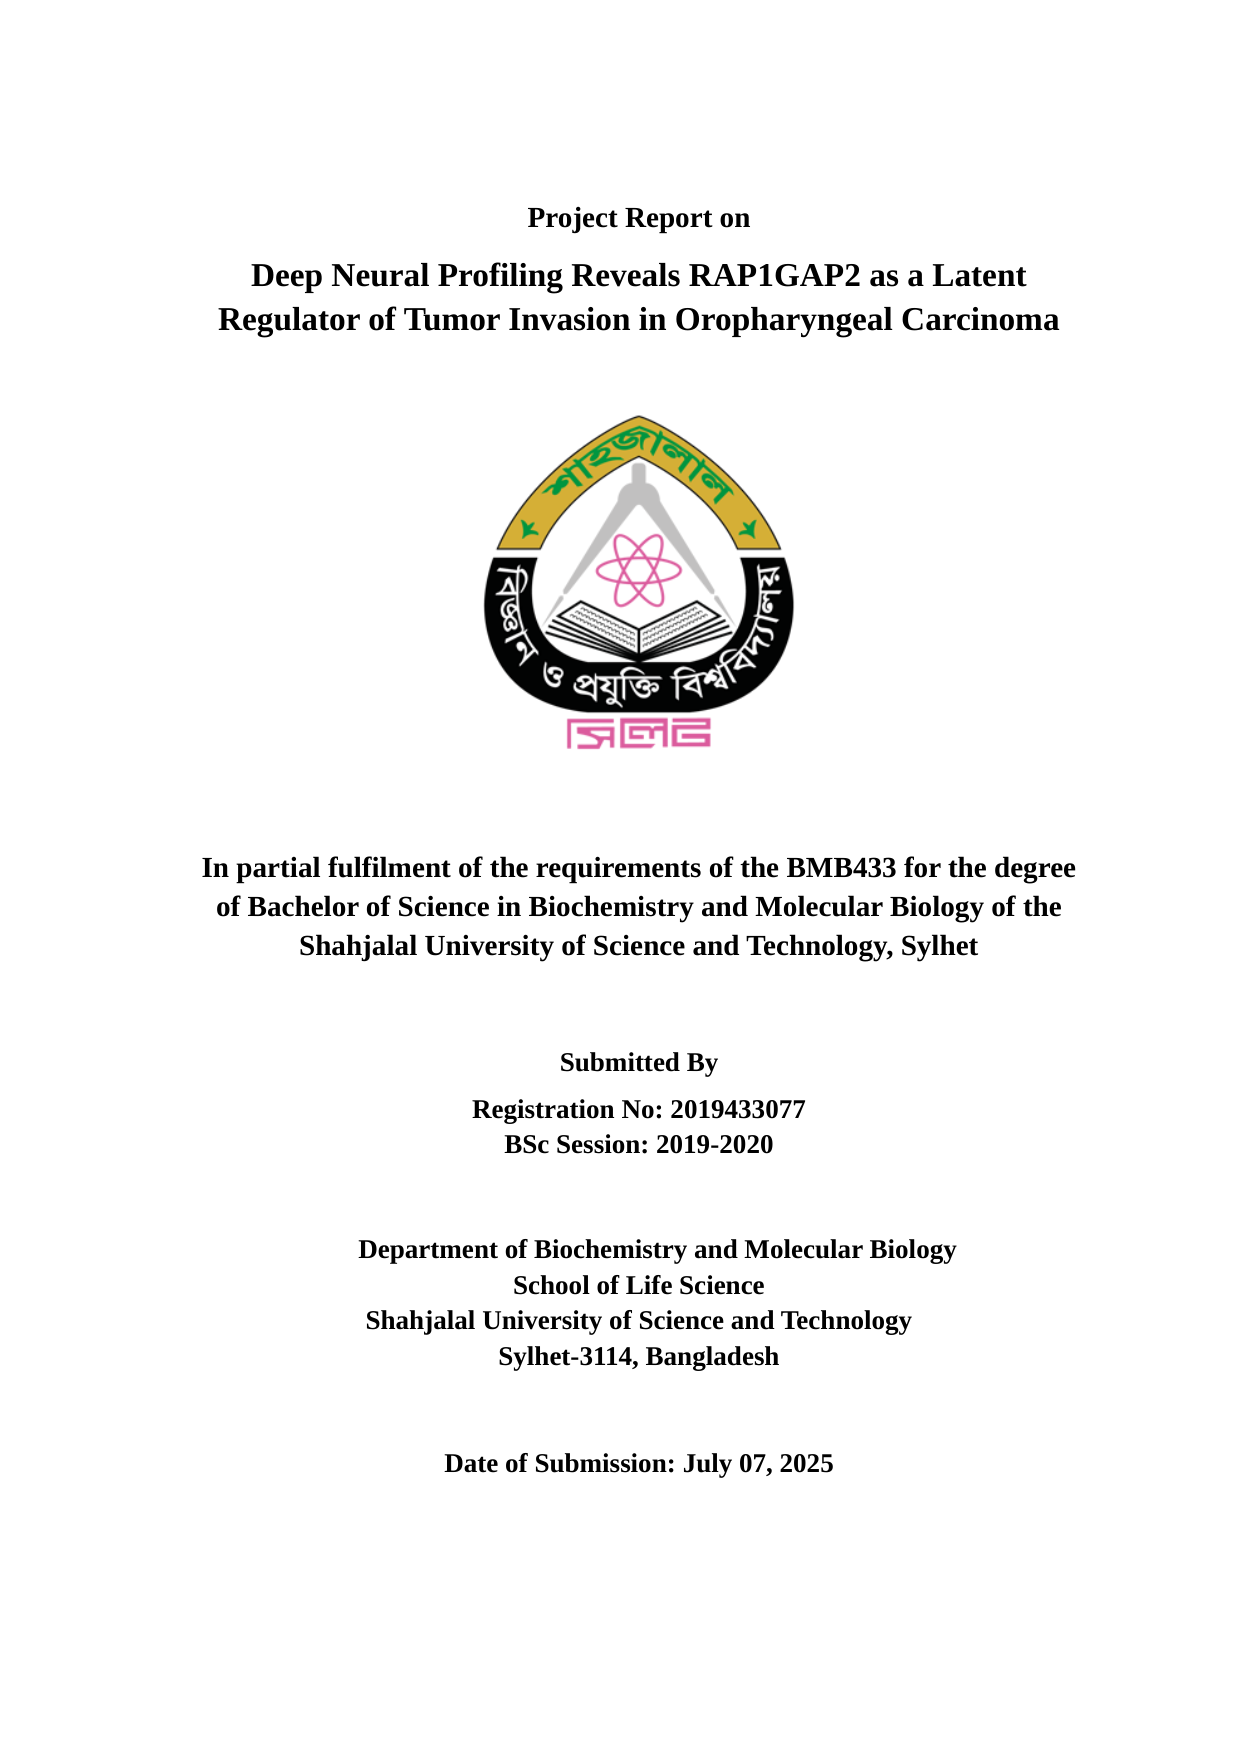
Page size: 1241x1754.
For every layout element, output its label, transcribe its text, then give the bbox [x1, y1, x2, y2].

text Project Report on [187, 200, 1090, 234]
text School of Life Science [187, 1269, 1090, 1300]
text Sylhet-3114, Bangladesh [187, 1340, 1090, 1371]
text In partial fulfilment of the requirements of the BMB433 for the degree of Bachelor of Science in Biochemistry and Molecular Biology of the Shahjalal University of Science and Technology, Sylhet [187, 851, 1090, 961]
text Registration No: 2019433077 [187, 1093, 1090, 1124]
text Department of Biochemistry and Molecular Biology [187, 1233, 1090, 1264]
text Deep Neural Profiling Reveals RAP1GAP2 as a Latent Regulator of Tumor Invasion in Oropharyngeal Carcinoma [187, 255, 1090, 338]
text Submitted By [187, 1046, 1090, 1077]
text BSc Session: 2019-2020 [187, 1128, 1090, 1160]
text Date of Submission: July 07, 2025 [187, 1447, 1090, 1478]
text Shahjalal University of Science and Technology [187, 1304, 1090, 1336]
picture [482, 412, 795, 754]
